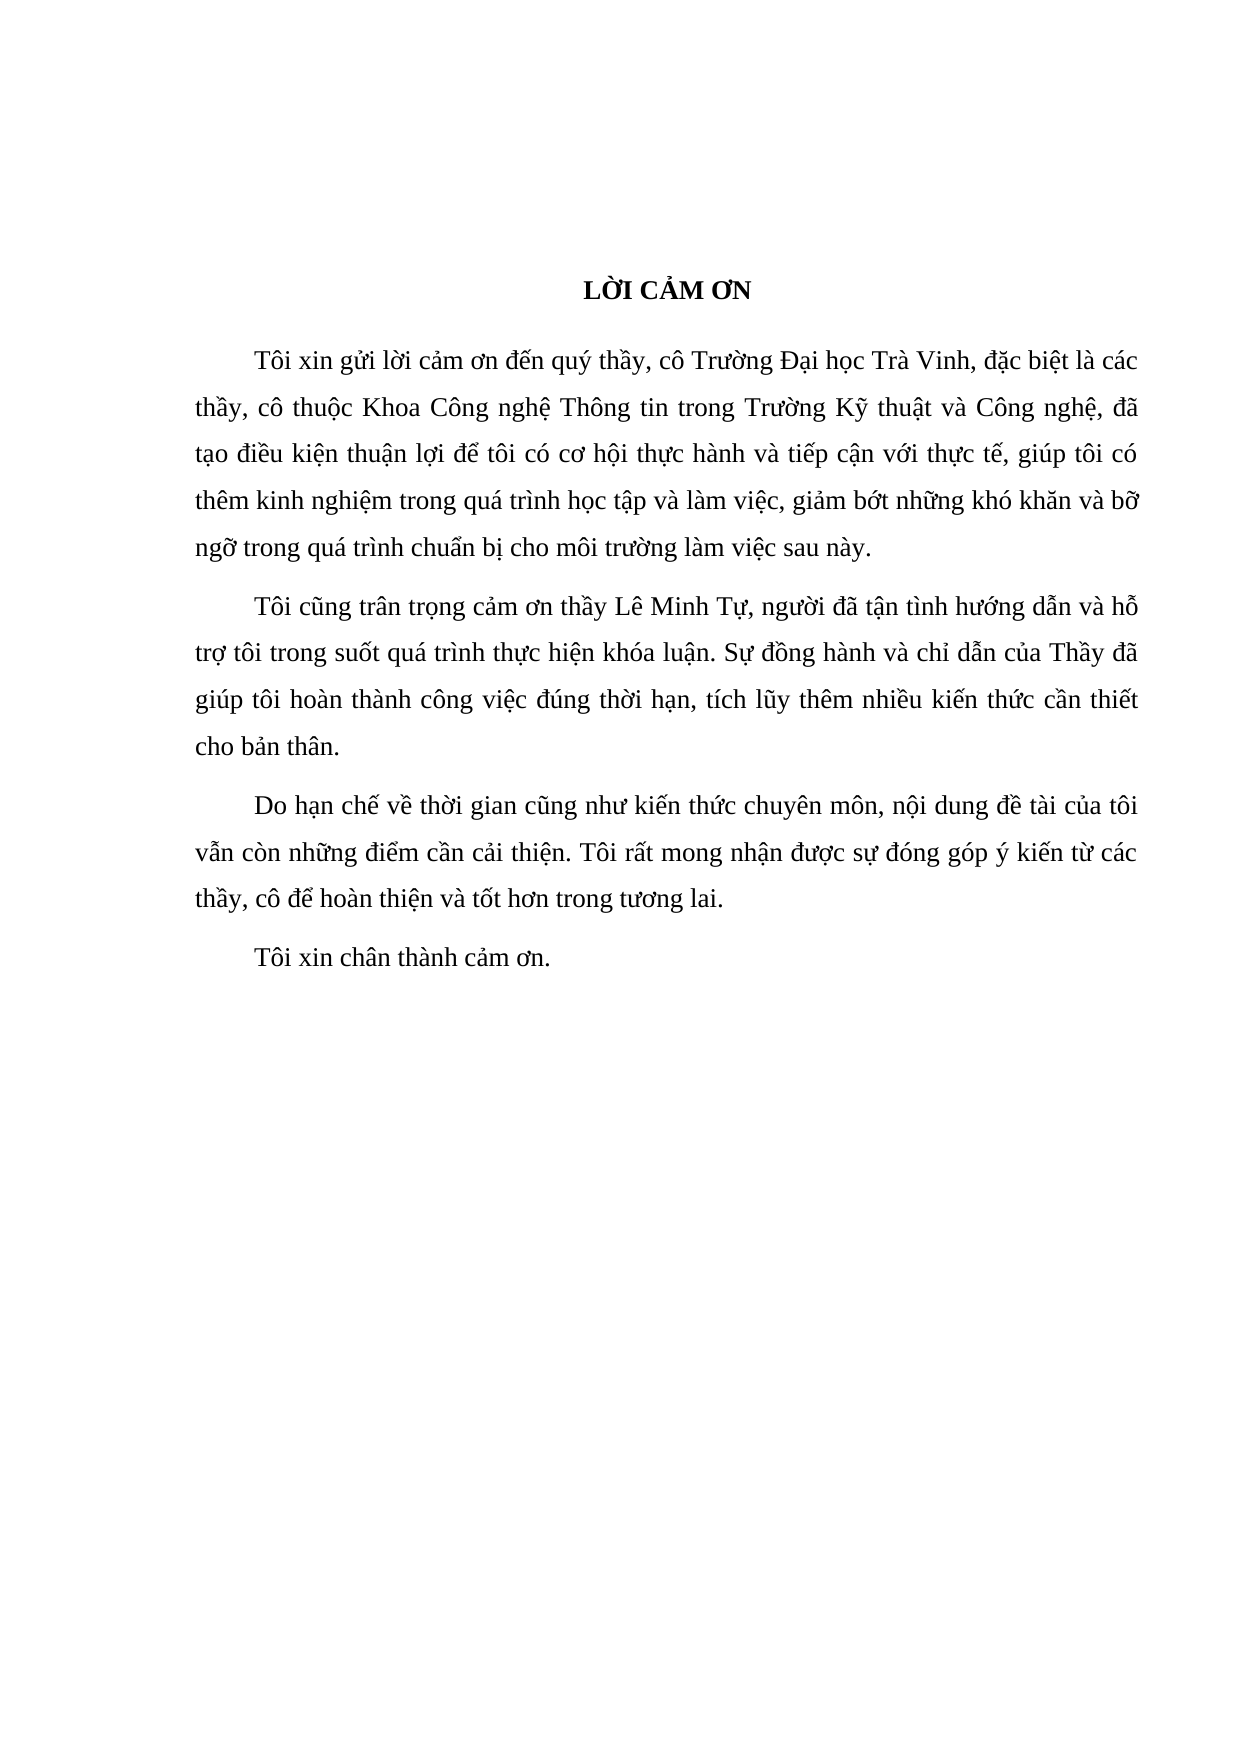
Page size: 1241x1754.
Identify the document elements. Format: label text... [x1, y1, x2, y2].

text Tôi cũng trân trọng cảm ơn thầy Lê Minh Tự, người đã tận tình hướng dẫn và hỗ trợ tôi trong suốt quá trình thực hiện khóa luận. Sự đồng hành và chỉ dẫn của Thầy đã giúp tôi hoàn thành công việc đúng thời hạn, tích lũy thêm nhiều kiến thức cần thiết cho bản thân. [195, 590, 1140, 761]
text Tôi xin gửi lời cảm ơn đến quý thầy, cô Trường Đại học Trà Vinh, đặc biệt là các thầy, cô thuộc Khoa Công nghệ Thông tin trong Trường Kỹ thuật và Công nghệ, đã tạo điều kiện thuận lợi để tôi có cơ hội thực hành và tiếp cận với thực tế, giúp tôi có thêm kinh nghiệm trong quá trình học tập và làm việc, giảm bớt những khó khăn và bỡ ngỡ trong quá trình chuẩn bị cho môi trường làm việc sau này. [195, 344, 1140, 562]
text Tôi xin chân thành cảm ơn. [195, 941, 1140, 973]
text LỜI CẢM ƠN [195, 274, 1140, 306]
text Do hạn chế về thời gian cũng như kiến thức chuyên môn, nội dung đề tài của tôi vẫn còn những điểm cần cải thiện. Tôi rất mong nhận được sự đóng góp ý kiến từ các thầy, cô để hoàn thiện và tốt hơn trong tương lai. [195, 789, 1140, 913]
